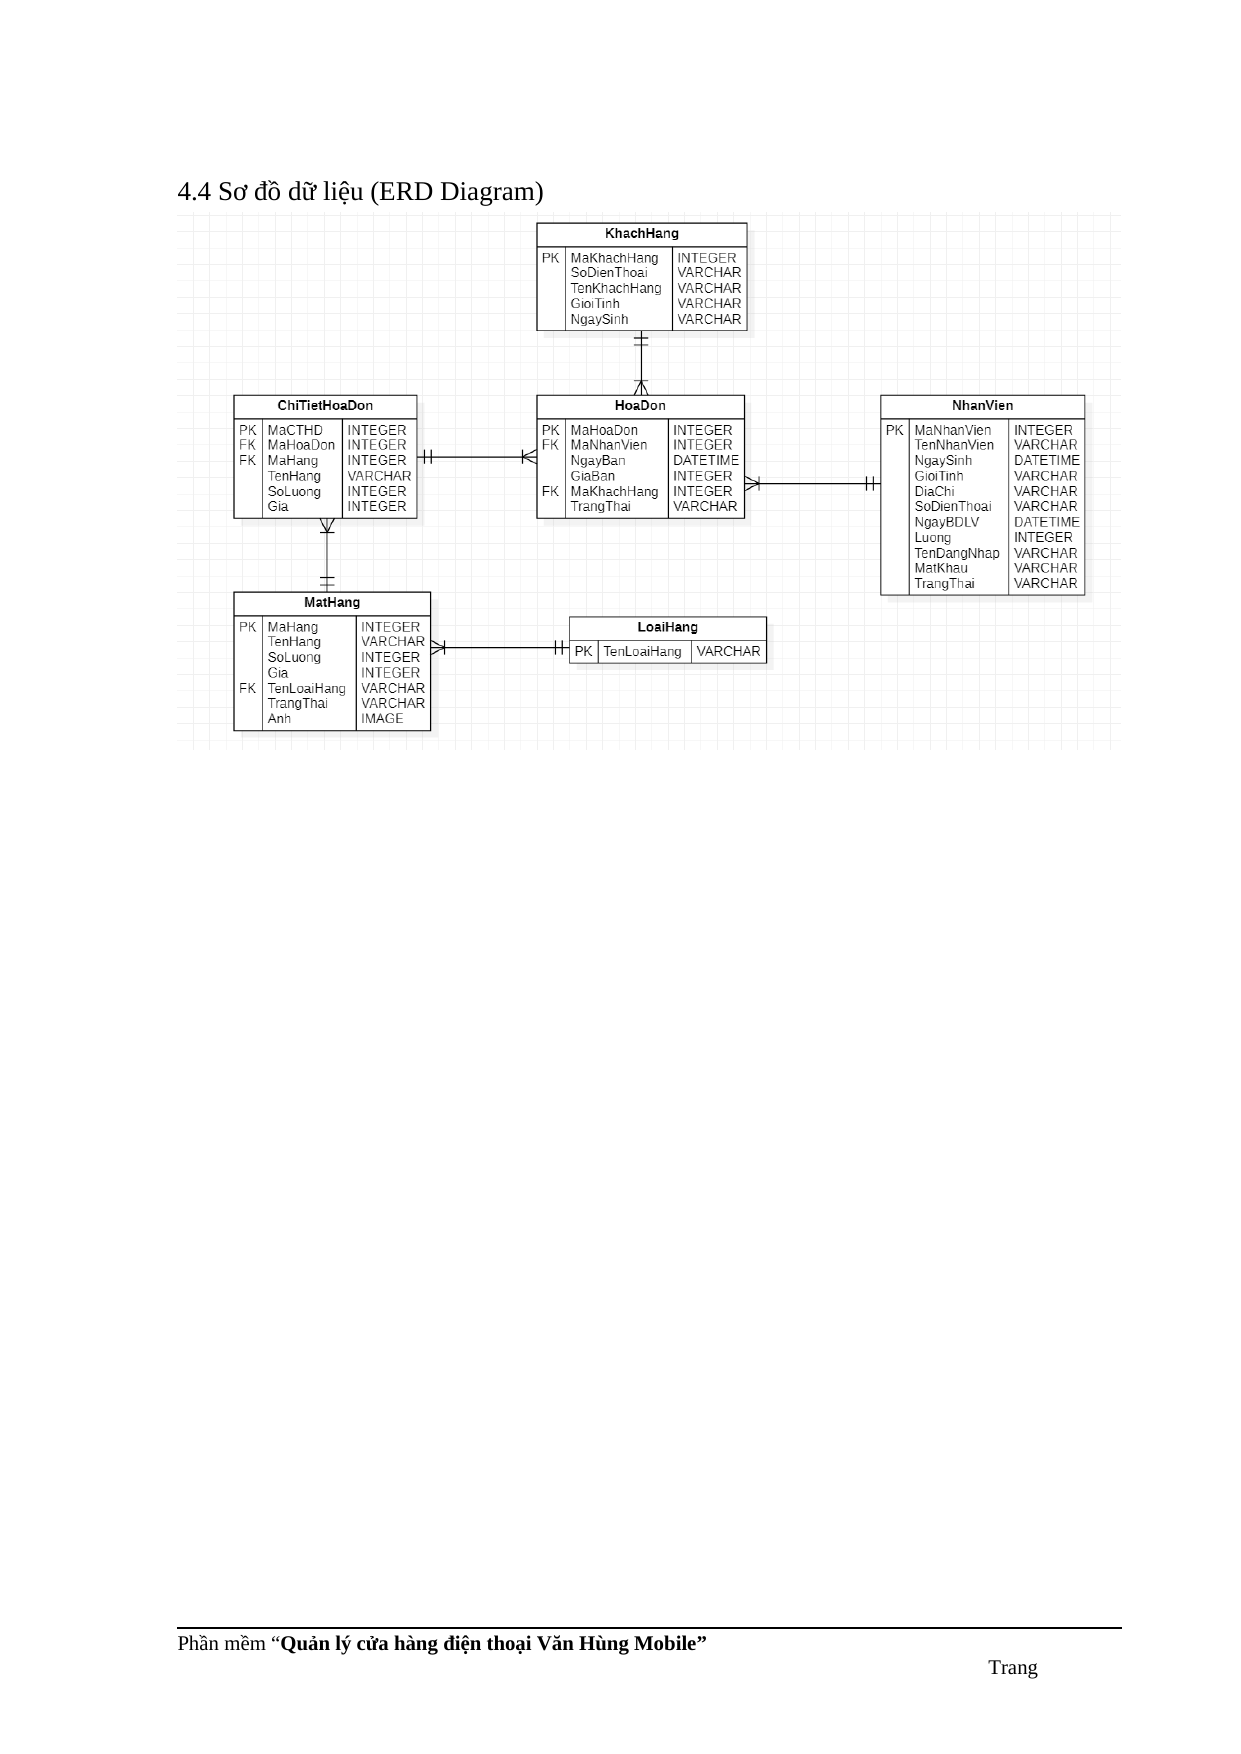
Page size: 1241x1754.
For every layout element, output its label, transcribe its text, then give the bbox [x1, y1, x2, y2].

subtitle 4.4 Sơ đồ dữ liệu (ERD Diagram) [177, 175, 1122, 206]
picture [177, 212, 1121, 750]
